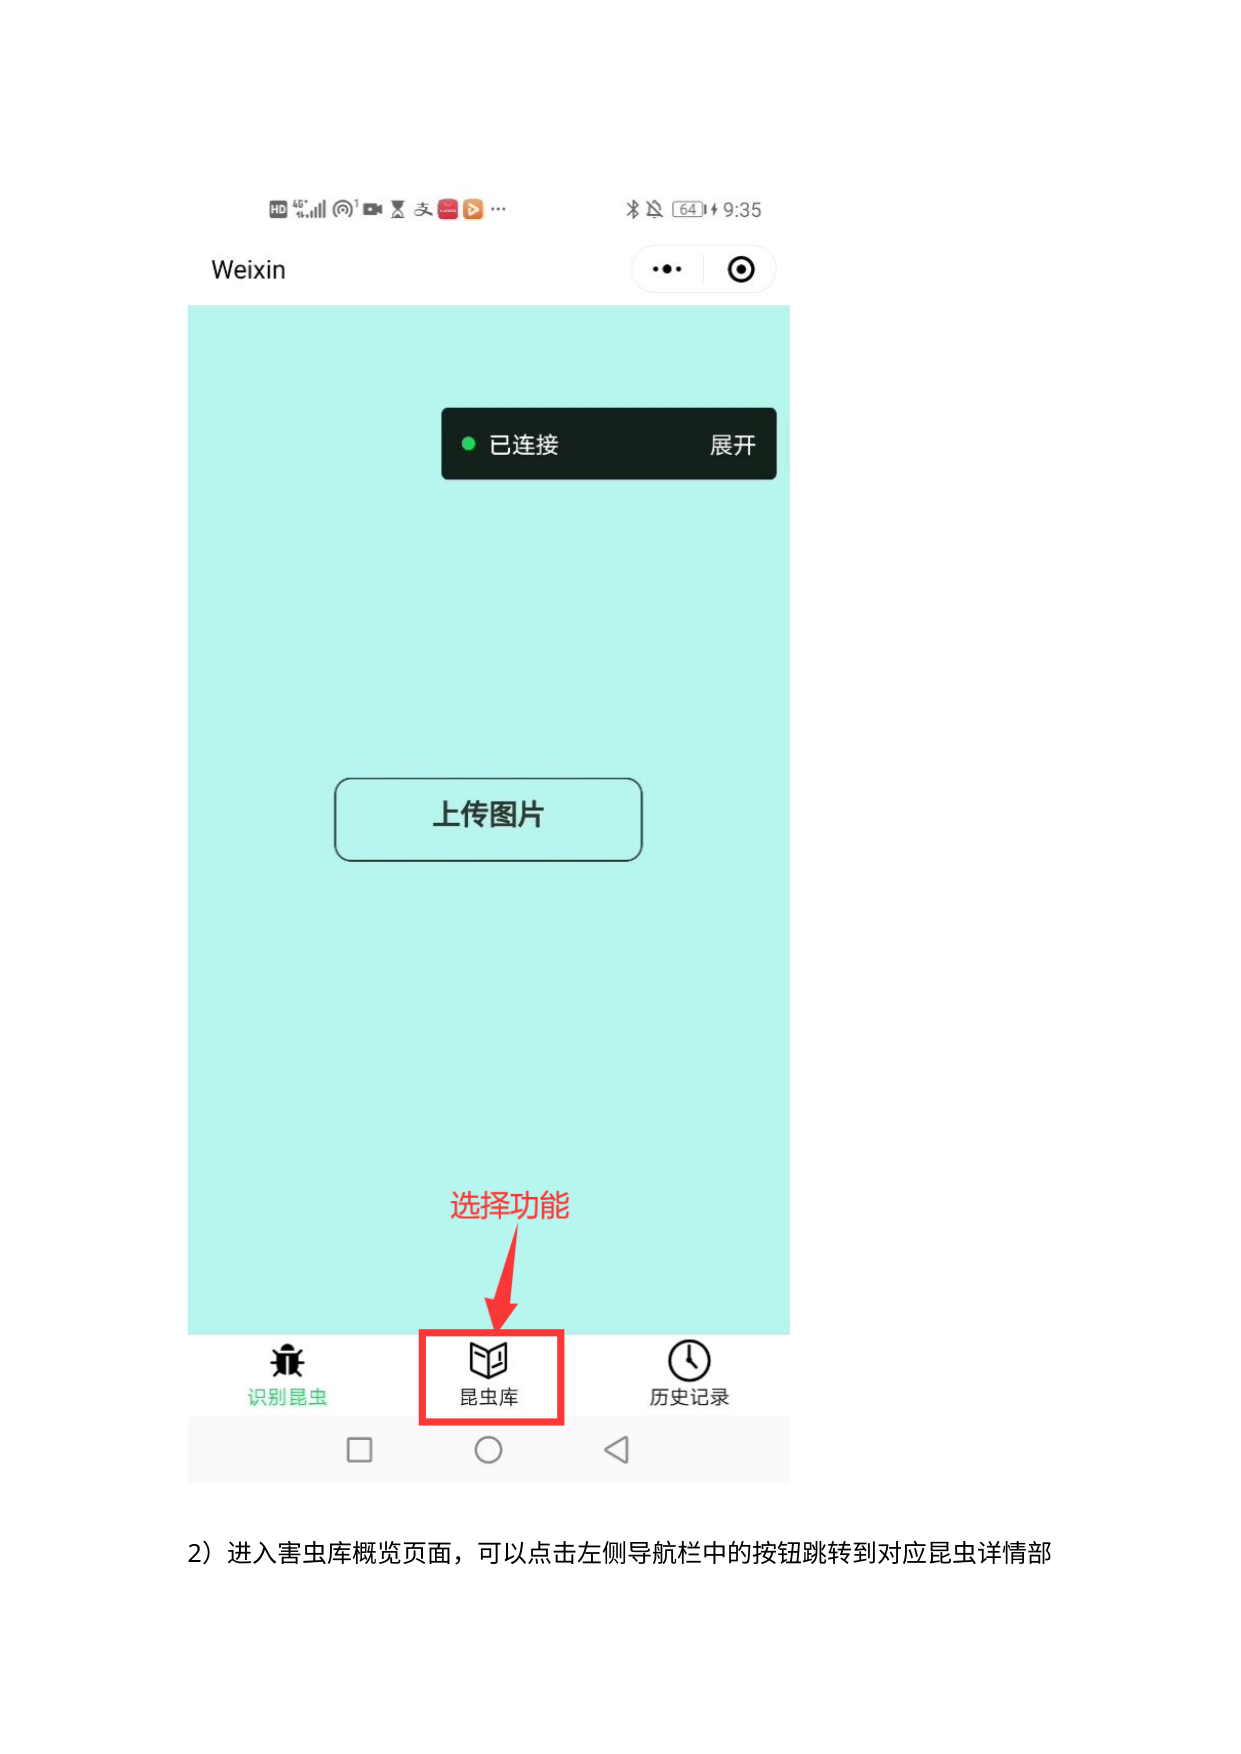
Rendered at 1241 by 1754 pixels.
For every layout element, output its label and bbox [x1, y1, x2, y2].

picture [187, 172, 790, 1484]
list [187, 1519, 1053, 1584]
